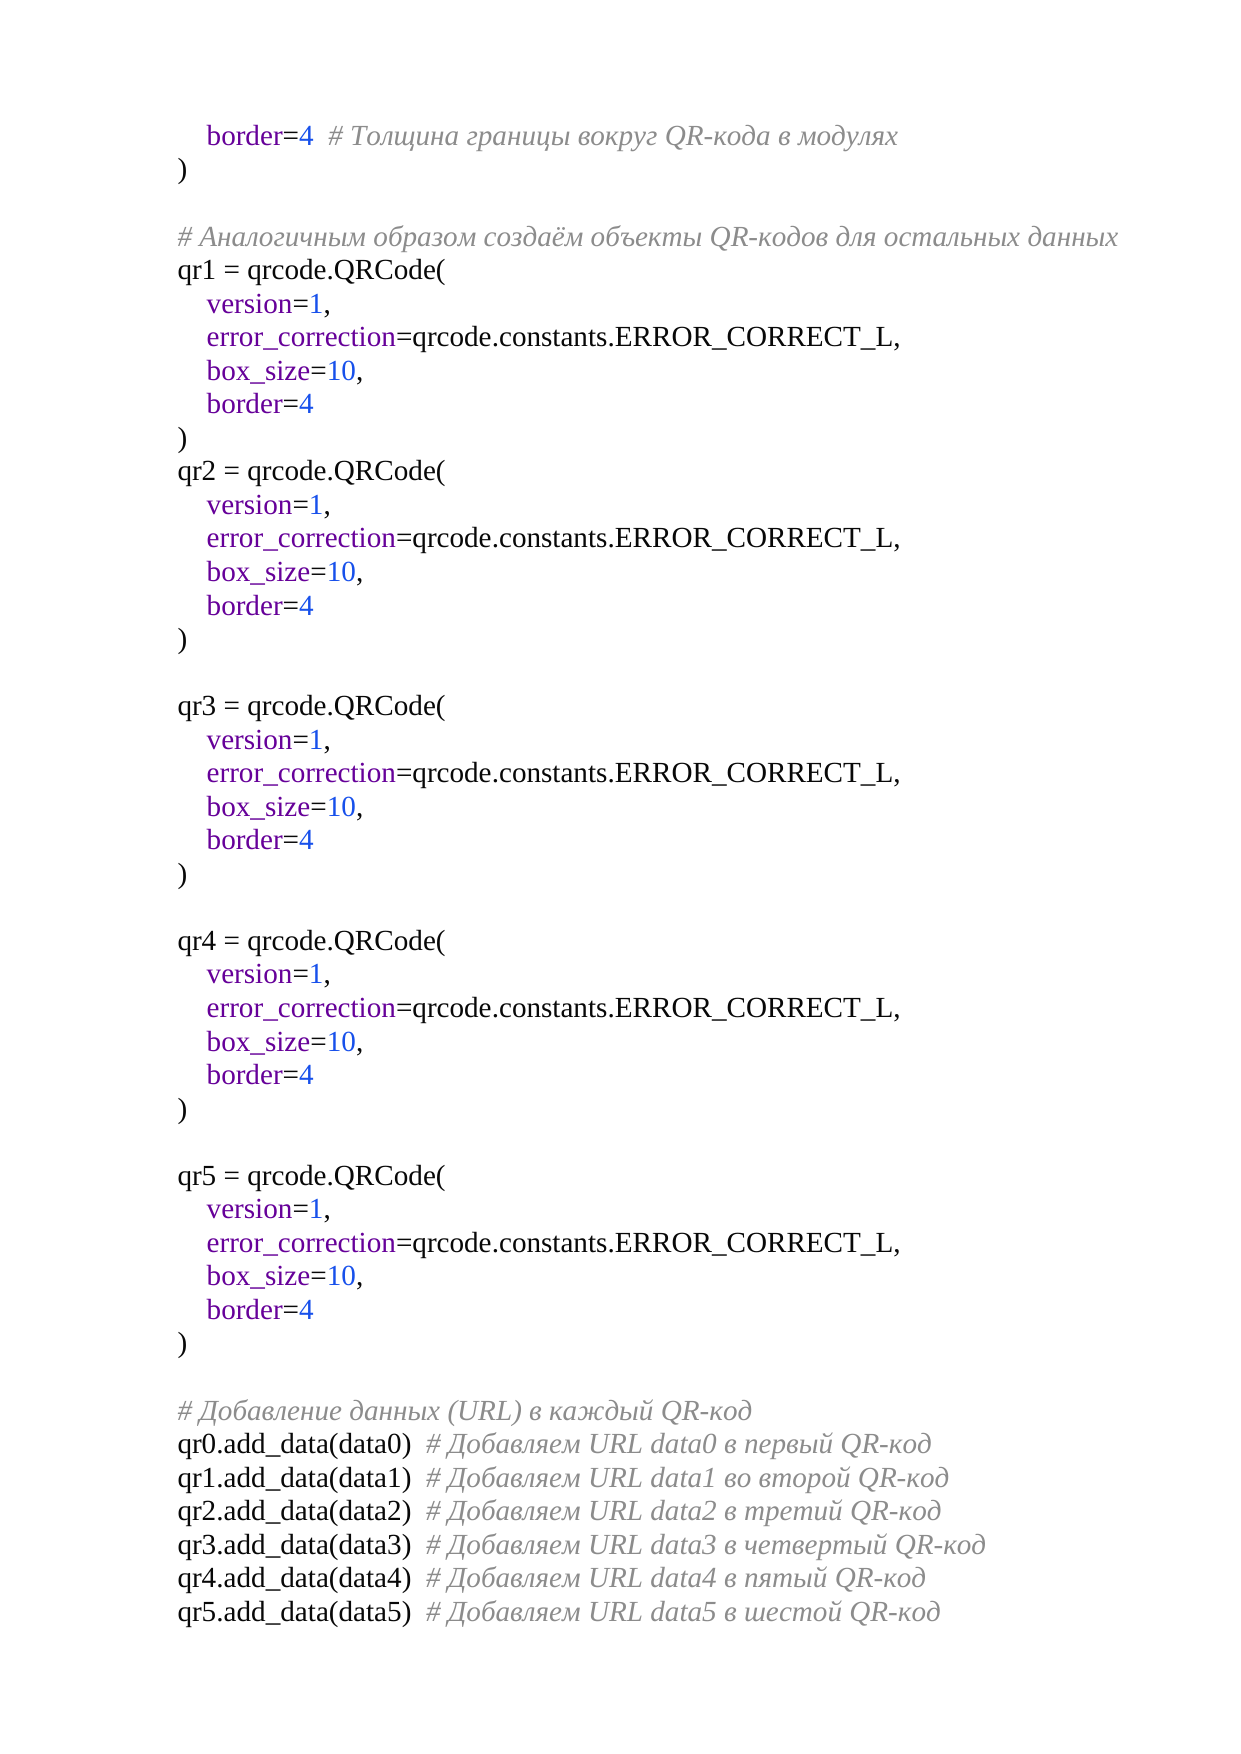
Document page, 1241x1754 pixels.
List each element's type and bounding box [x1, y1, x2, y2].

text [177, 118, 1152, 1627]
